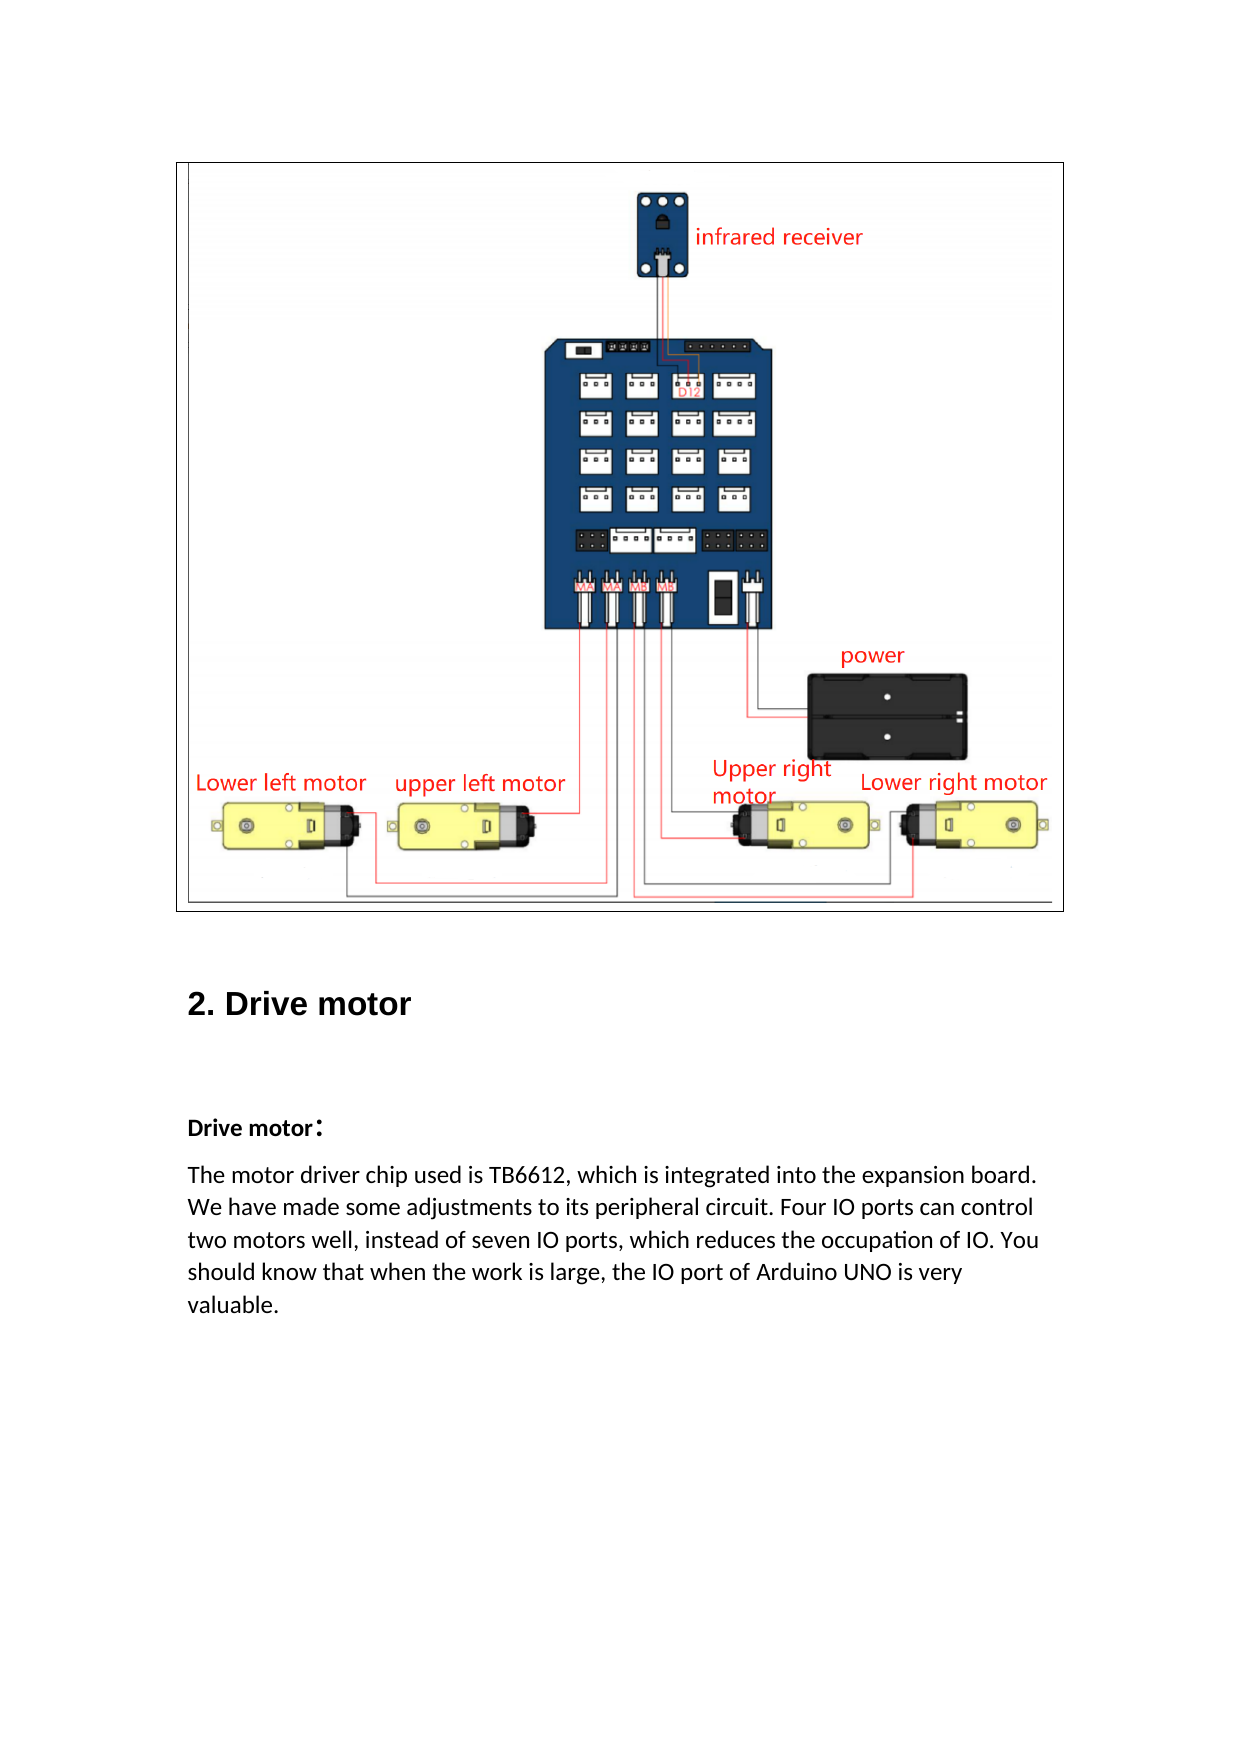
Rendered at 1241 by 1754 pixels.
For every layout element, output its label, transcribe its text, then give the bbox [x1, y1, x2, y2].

table_cell Wiring diagram [177, 163, 1063, 911]
picture [188, 163, 1053, 903]
subtitle Drive motor [187, 971, 1053, 1036]
text Drive motor： The motor driver chip used is TB6612, which is integrated into the expansion board. We have made some adjustments to its peripheral circuit. Four IO ports can control two motors well, instead of seven IO ports, which reduces the occupation of IO. You should know that when the work is large, the IO port of Arduino UNO is very valuable. [187, 1093, 1053, 1320]
